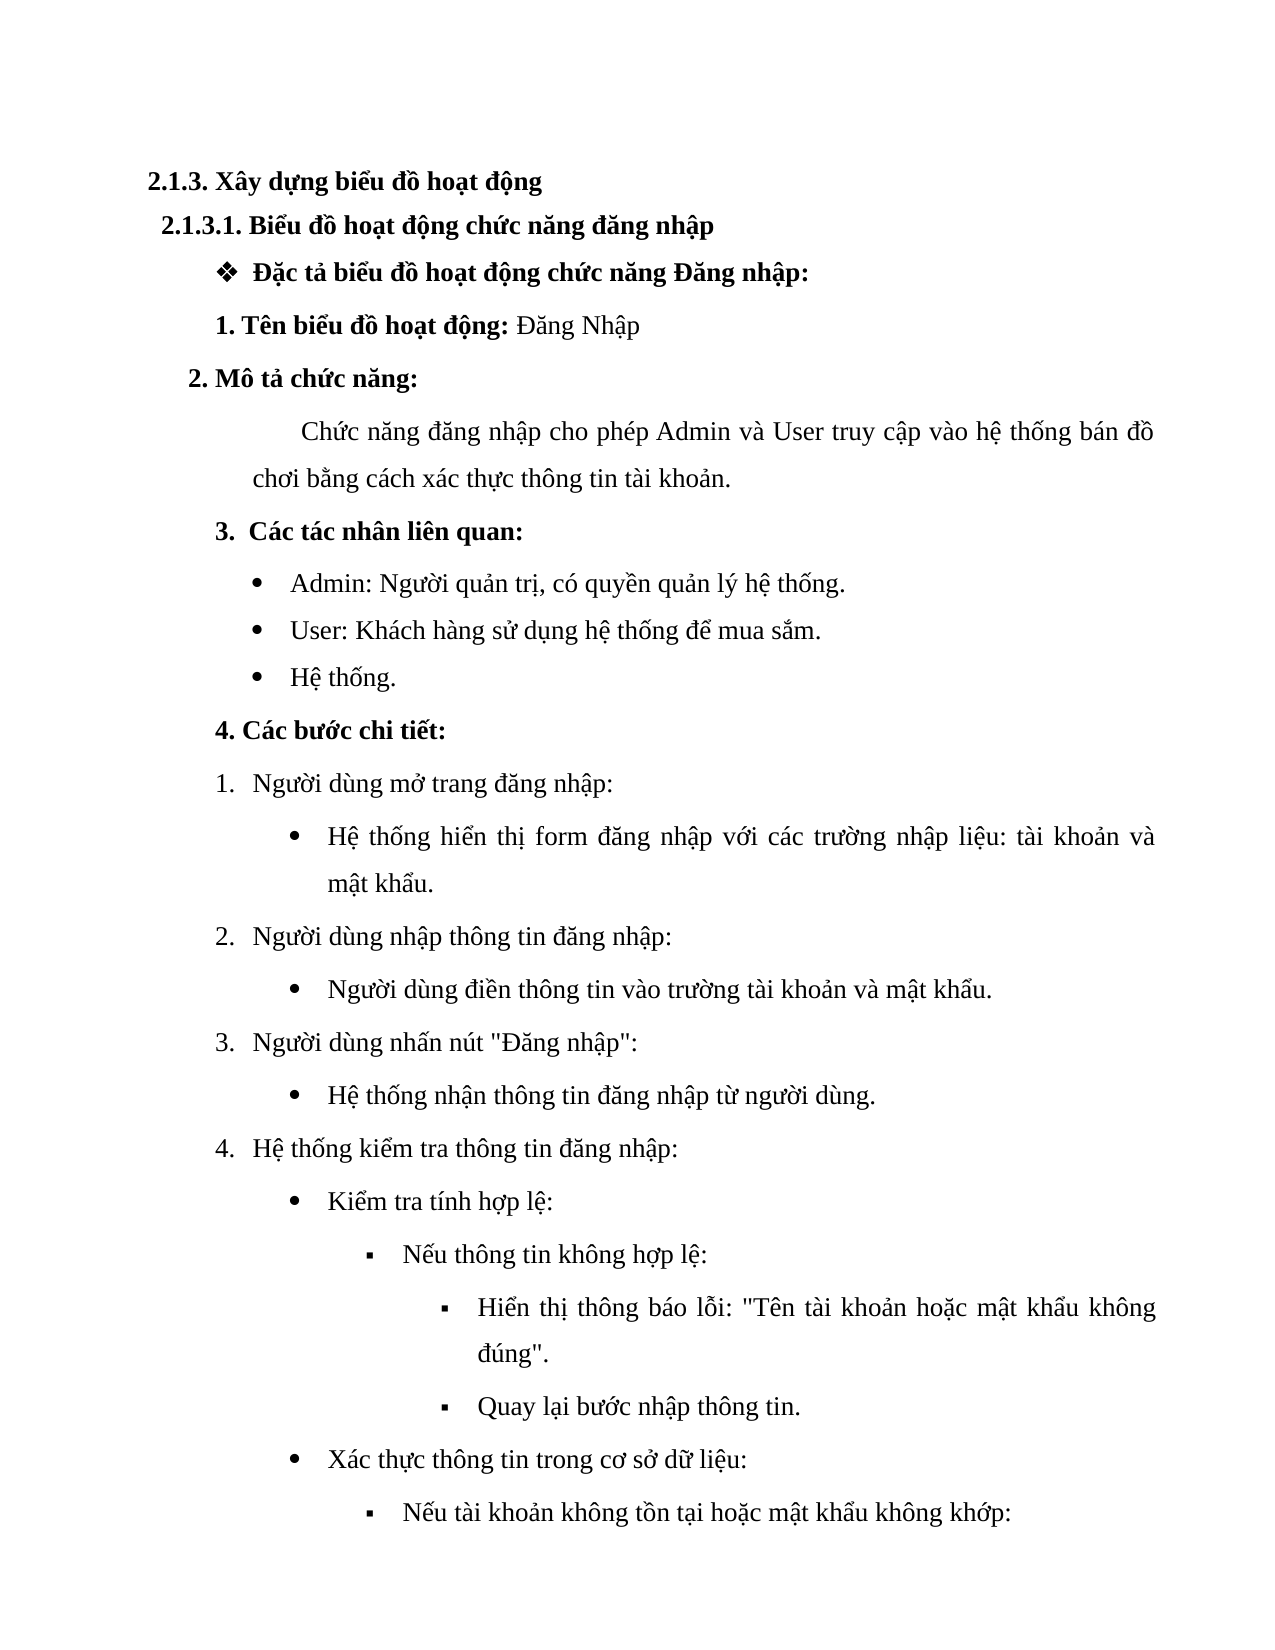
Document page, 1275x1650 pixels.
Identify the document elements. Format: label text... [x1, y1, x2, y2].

subtitle 2.1.3. Xây dựng biểu đồ hoạt động [147, 165, 1157, 196]
text 4. Các bước chi tiết: [215, 714, 1157, 746]
list Đặc tả biểu đồ hoạt động chức năng Đăng nhập: [215, 256, 1157, 287]
list User: Khách hàng sử dụng hệ thống để mua sắm. [252, 614, 1157, 646]
subtitle 2.1.3.1. Biểu đồ hoạt động chức năng đăng nhập [147, 209, 1157, 241]
list Nếu thông tin không hợp lệ: [365, 1238, 1157, 1269]
text 3. Các tác nhân liên quan: [215, 514, 1157, 546]
list Admin: Người quản trị, có quyền quản lý hệ thống. [252, 567, 1157, 599]
list Xác thực thông tin trong cơ sở dữ liệu: [290, 1443, 1157, 1475]
list Người dùng mở trang đăng nhập: [215, 767, 1157, 798]
list Người dùng nhập thông tin đăng nhập: [215, 920, 1157, 951]
list Người dùng nhấn nút "Đăng nhập": [215, 1026, 1157, 1057]
text Chức năng đăng nhập cho phép Admin và User truy cập vào hệ thống bán đồ chơi bằng cách xác thực thông tin tài khoản. [252, 415, 1157, 493]
list Kiểm tra tính hợp lệ: [290, 1185, 1157, 1216]
text 1. Tên biểu đồ hoạt động: Đăng Nhập [215, 309, 1157, 340]
list Hệ thống nhận thông tin đăng nhập từ người dùng. [290, 1079, 1157, 1110]
list Nếu tài khoản không tồn tại hoặc mật khẩu không khớp: [365, 1497, 1157, 1528]
list Hệ thống hiển thị form đăng nhập với các trường nhập liệu: tài khoản và mật khẩu. [290, 820, 1157, 898]
list Quay lại bước nhập thông tin. [440, 1391, 1157, 1422]
list Hệ thống. [252, 661, 1157, 692]
list Người dùng điền thông tin vào trường tài khoản và mật khẩu. [290, 973, 1157, 1004]
list Hệ thống kiểm tra thông tin đăng nhập: [215, 1132, 1157, 1163]
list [440, 1291, 1157, 1369]
text 2. Mô tả chức năng: [147, 362, 1157, 393]
